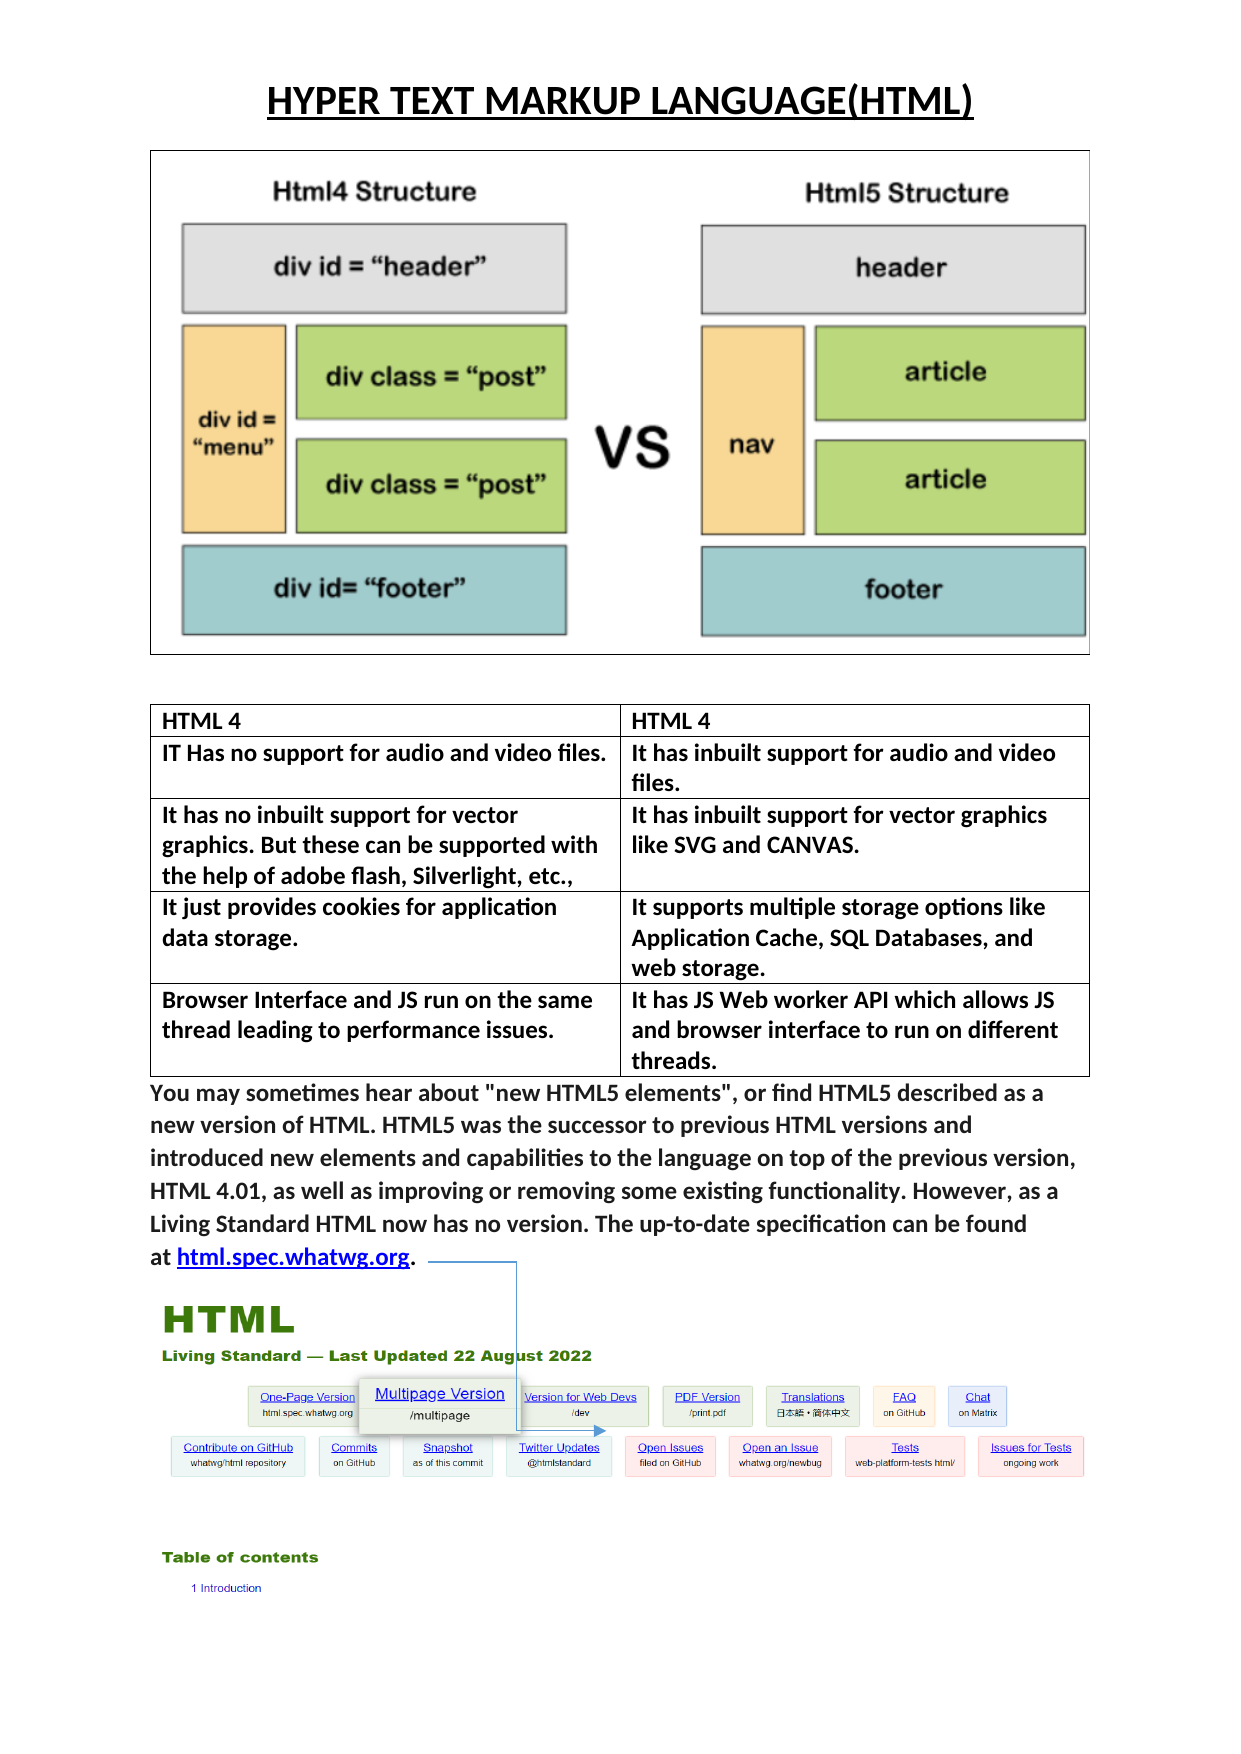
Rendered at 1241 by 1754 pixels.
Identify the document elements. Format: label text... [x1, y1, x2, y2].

table_cell Browser Interface and JS run on the same thread leading to performance issues. [151, 984, 620, 1076]
table_cell It supports multiple storage options like Application Cache, SQL Databases, and web storage. [621, 892, 1089, 983]
table_cell It has no inbuilt support for vector graphics. But these can be supported with the help of adobe flash, Silverlight, etc., [151, 799, 620, 891]
table_cell IT Has no support for audio and video files. [151, 737, 620, 798]
table_header HTML 4 [151, 705, 620, 736]
picture [150, 1291, 1091, 1595]
table_header [151, 151, 161, 654]
picture [161, 151, 1090, 654]
table_cell It has inbuilt support for vector graphics like SVG and CANVAS. [621, 799, 1089, 891]
table_cell It just provides cookies for application data storage. [151, 892, 620, 983]
table_cell It has inbuilt support for audio and video files. [621, 737, 1089, 798]
text You may sometimes hear about "new HTML5 elements", or find HTML5 described as a new version of HTML. HTML5 was the successor to previous HTML versions and introduced new elements and capabilities to the language on top of the previous version, HTML 4.01, as well as improving or removing some existing functionality. However, as a Living Standard HTML now has no version. The up-to-date specification can be found at html.spec.whatwg.org. [150, 1077, 1090, 1272]
table_cell It has JS Web worker API which allows JS and browser interface to run on different threads. [621, 984, 1089, 1076]
table_header HTML 4 [621, 705, 1089, 736]
